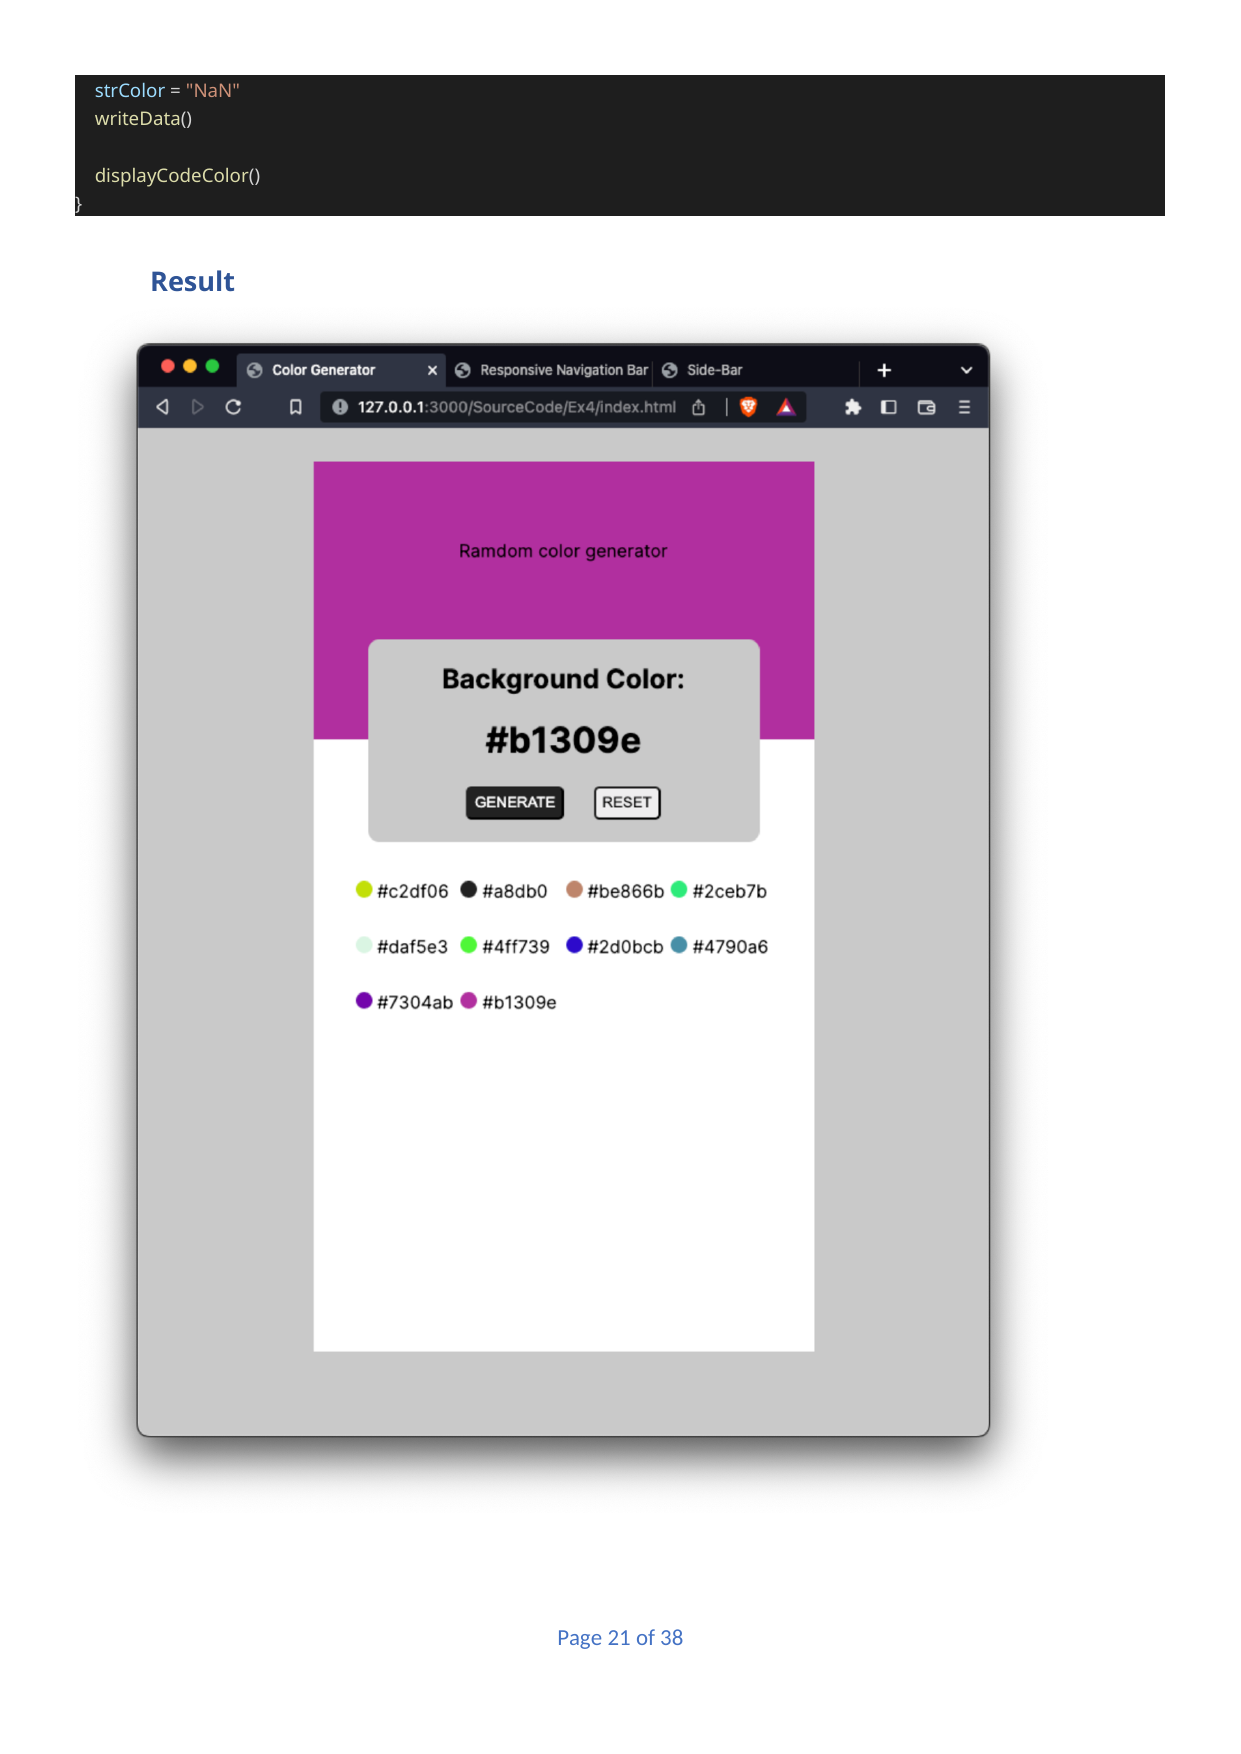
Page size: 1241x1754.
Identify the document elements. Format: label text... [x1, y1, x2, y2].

text strColor = "NaN" [75, 75, 1165, 103]
text displayCodeColor() [75, 159, 1165, 187]
subtitle Result [75, 262, 1165, 299]
text writeData() [75, 103, 1165, 131]
picture [75, 302, 1050, 1518]
text } [75, 187, 1165, 216]
